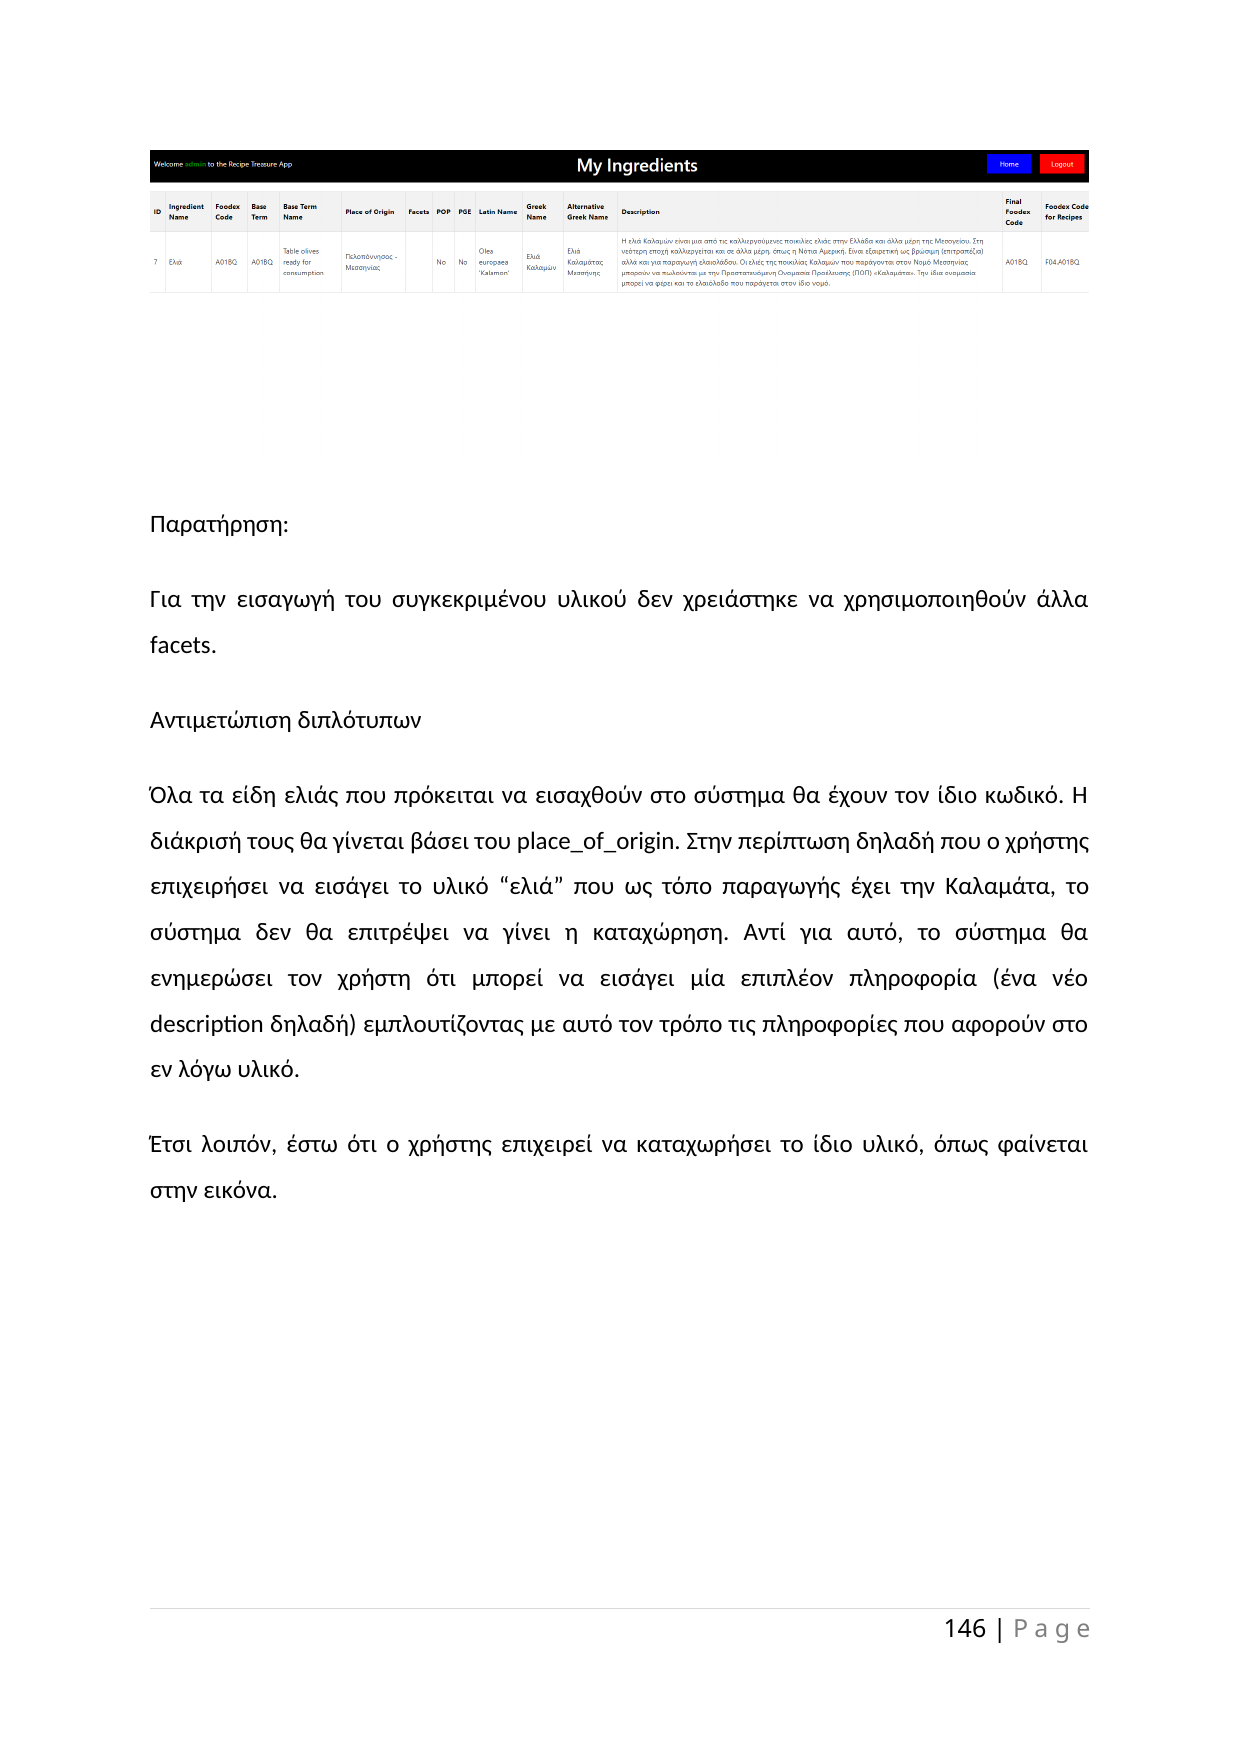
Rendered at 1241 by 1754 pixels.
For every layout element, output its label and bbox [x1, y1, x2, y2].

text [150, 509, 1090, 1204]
picture [150, 150, 1089, 463]
